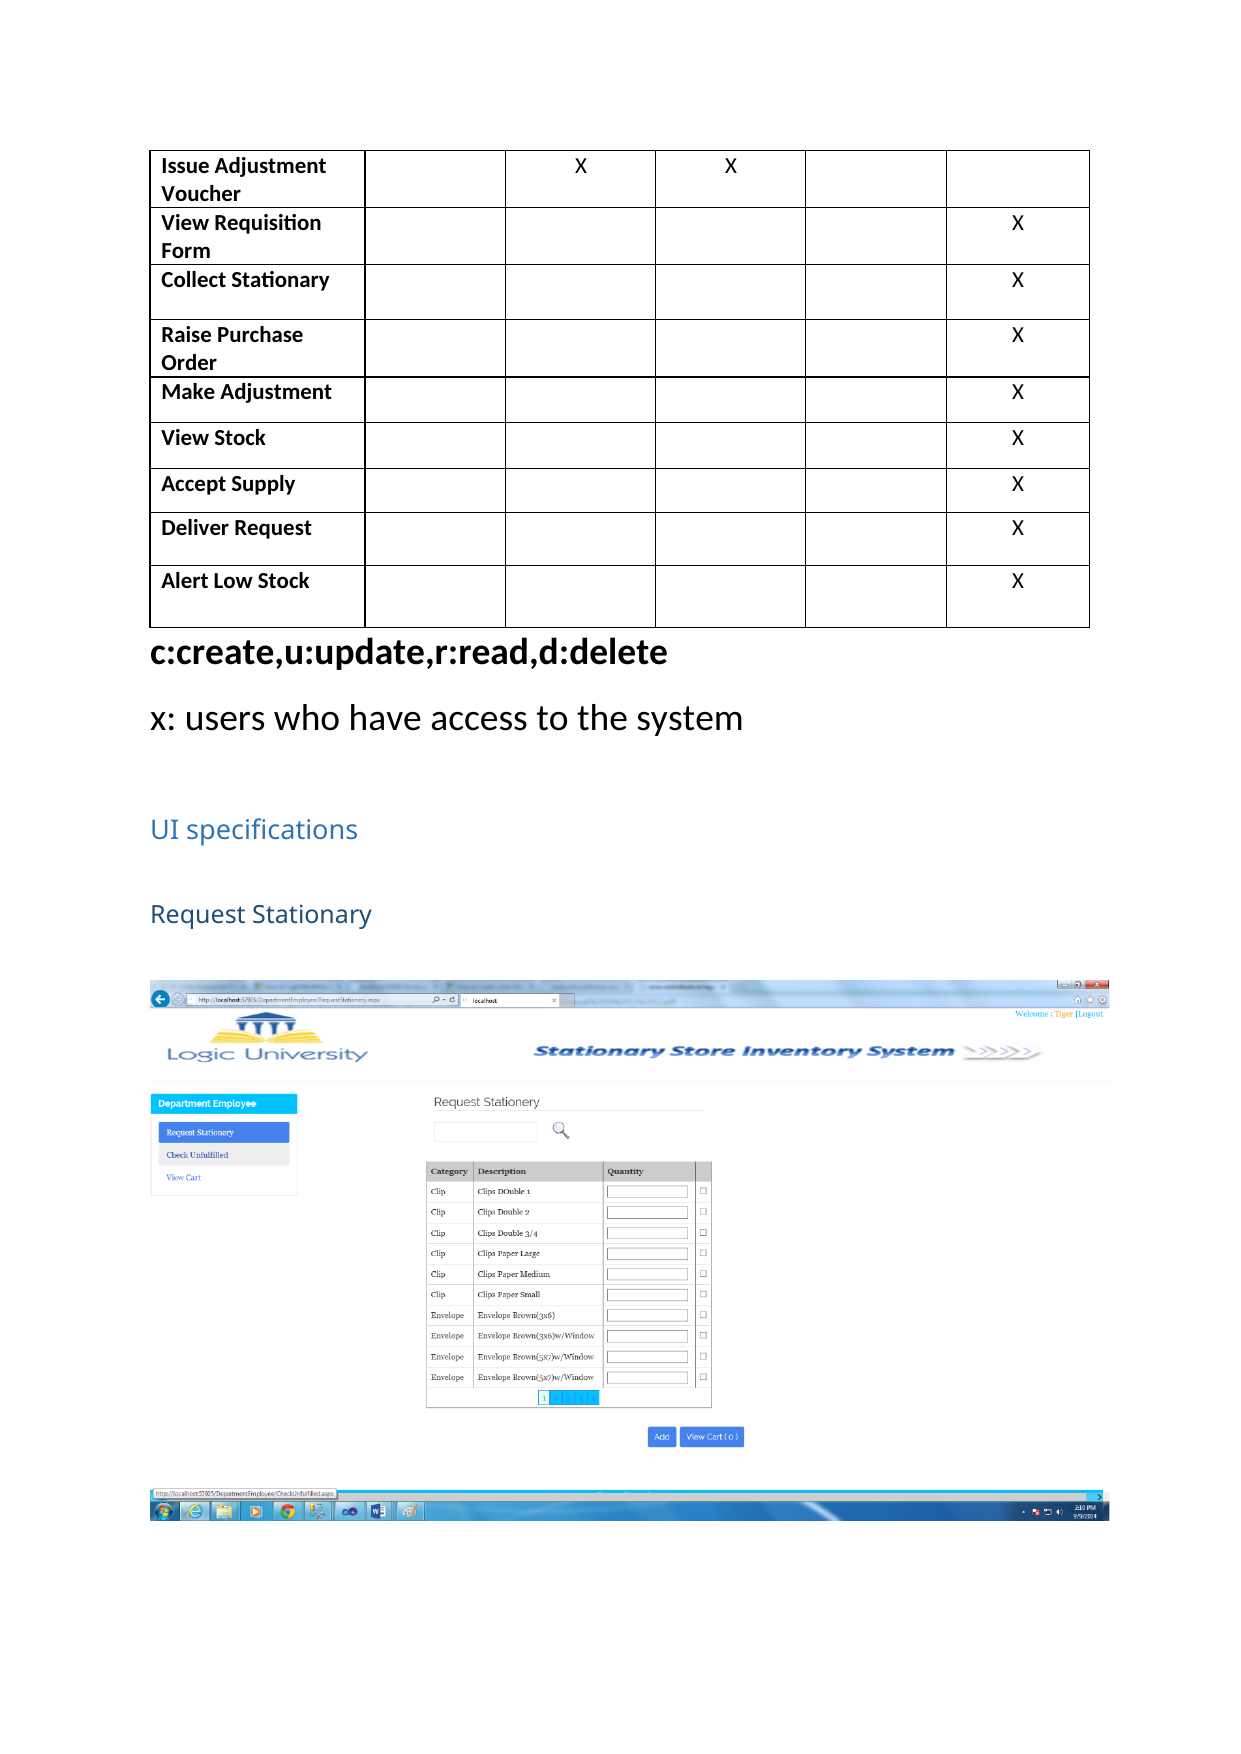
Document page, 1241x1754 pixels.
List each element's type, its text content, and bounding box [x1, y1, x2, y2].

table_cell [806, 566, 946, 627]
table_cell [366, 208, 505, 264]
table_cell Deliver Request [151, 513, 364, 565]
table_cell [366, 423, 505, 468]
table_cell [506, 265, 655, 319]
table_cell Accept Supply [151, 469, 364, 512]
table_cell Alert Low Stock [151, 566, 364, 627]
table_cell [366, 320, 505, 376]
table_cell [506, 513, 655, 565]
table_cell X [947, 265, 1089, 319]
table_cell [366, 265, 505, 319]
table_cell [506, 208, 655, 264]
table_cell Issue Adjustment Voucher [151, 151, 364, 207]
table_cell [366, 151, 505, 207]
table_cell [656, 378, 805, 422]
table_cell [656, 208, 805, 264]
picture [150, 980, 1110, 1521]
table_cell X [947, 423, 1089, 468]
table_cell X [947, 320, 1089, 376]
table_cell [506, 566, 655, 627]
table_cell [947, 151, 1089, 207]
table_cell View Stock [151, 423, 364, 468]
table_cell [506, 423, 655, 468]
table_cell [806, 320, 946, 376]
table_cell [806, 151, 946, 207]
table_cell [366, 566, 505, 627]
text x: users who have access to the system [150, 694, 1090, 740]
table_cell X [947, 469, 1089, 512]
picture [164, 1102, 172, 1108]
table_cell [656, 265, 805, 319]
table_cell [506, 469, 655, 512]
table_cell [656, 320, 805, 376]
table_cell View Requisition Form [151, 208, 364, 264]
table_cell [656, 513, 805, 565]
table_cell [366, 469, 505, 512]
table_cell [656, 566, 805, 627]
table_cell Make Adjustment [151, 378, 364, 422]
table_cell [366, 513, 505, 565]
table_cell [806, 513, 946, 565]
table_cell [506, 378, 655, 422]
subtitle UI specifications [150, 810, 1090, 847]
table_cell [806, 265, 946, 319]
table_cell X [506, 151, 655, 207]
table_cell Collect Stationary [151, 265, 364, 319]
table_cell X [947, 513, 1089, 565]
table_cell [656, 423, 805, 468]
table_cell [806, 208, 946, 264]
subtitle Request Stationary [150, 897, 1090, 931]
text c:create,u:update,r:read,d:delete [150, 628, 1090, 674]
table_cell [806, 469, 946, 512]
table_cell X [656, 151, 805, 207]
table_cell Raise Purchase Order [151, 320, 364, 376]
table_cell [806, 378, 946, 422]
table_cell X [947, 566, 1089, 627]
table_cell [806, 423, 946, 468]
table_cell [506, 320, 655, 376]
table_cell X [947, 208, 1089, 264]
table_cell [656, 469, 805, 512]
table_cell X [947, 378, 1089, 422]
table_cell [366, 378, 505, 422]
